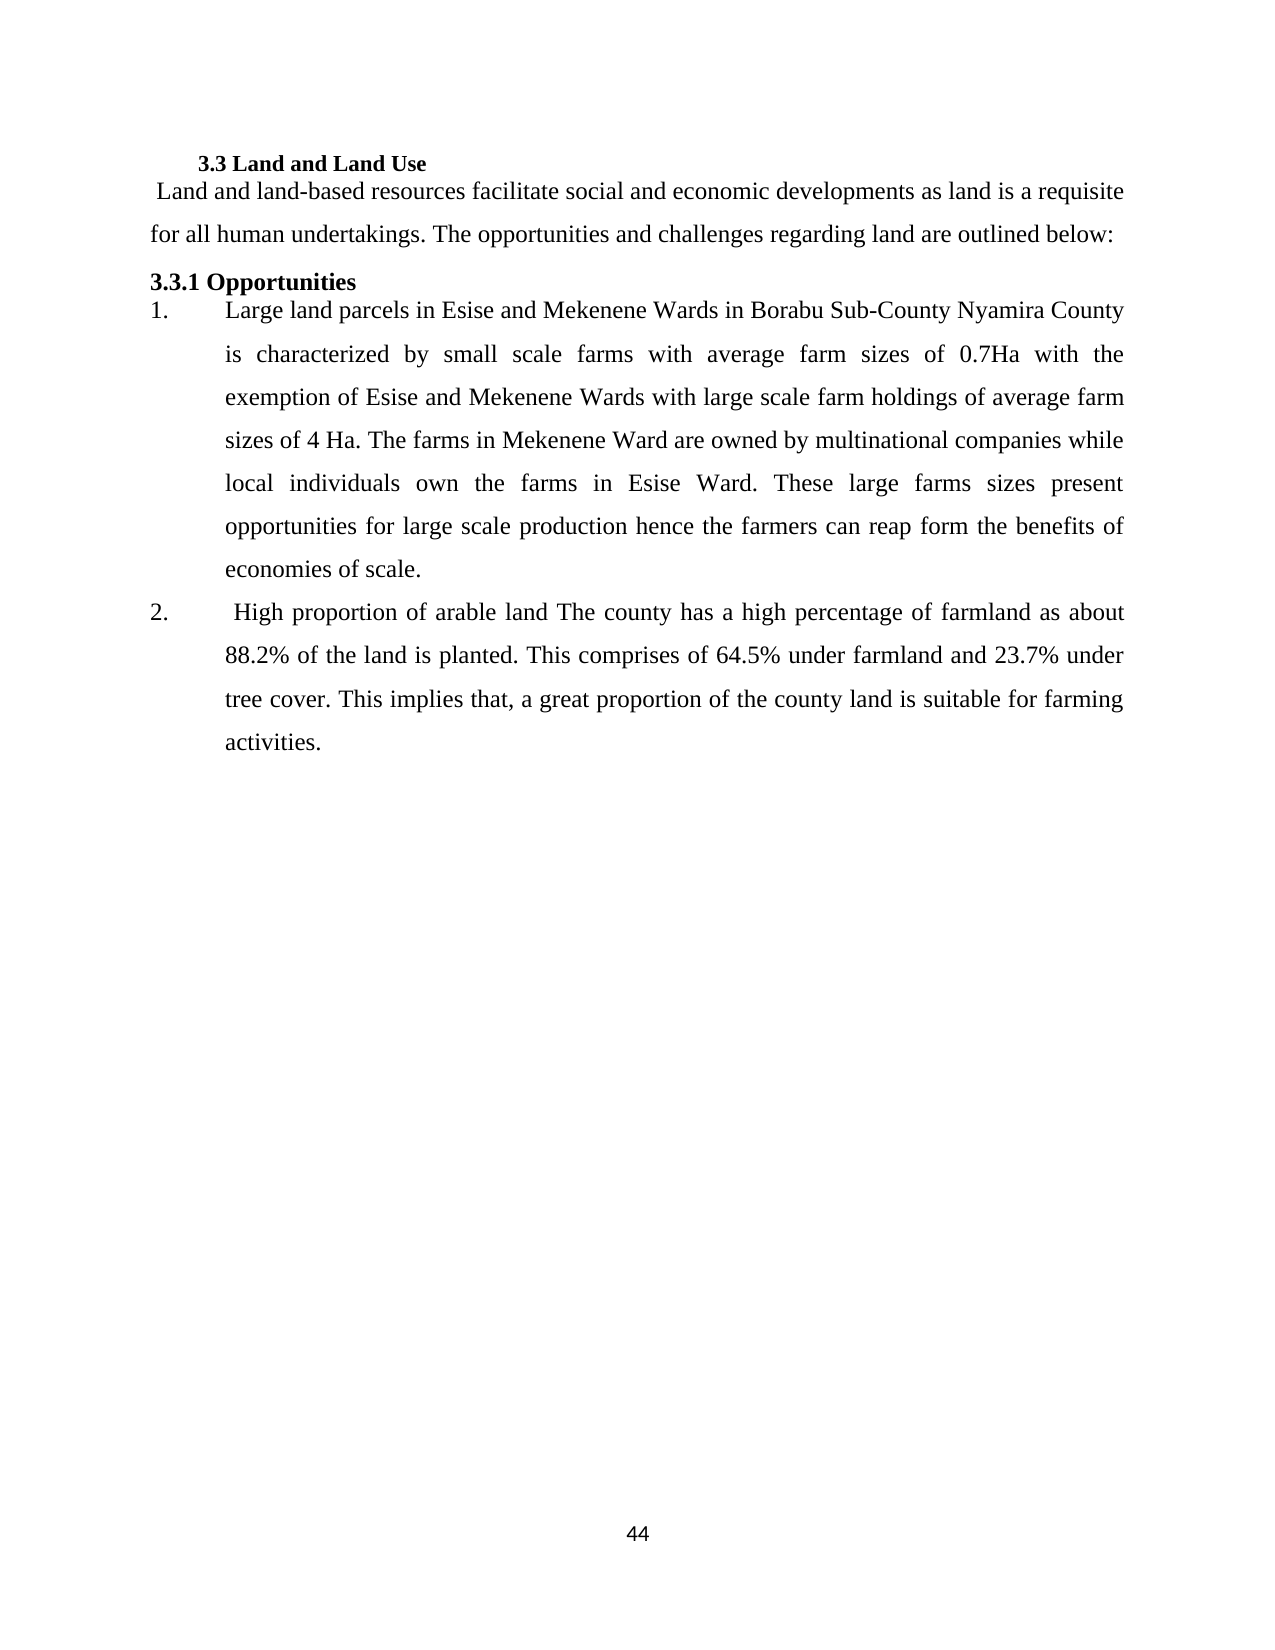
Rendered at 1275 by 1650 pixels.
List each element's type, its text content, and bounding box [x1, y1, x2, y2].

list High proportion of arable land The county has a high percentage of farmland as about 88.2% of the land is planted. This comprises of 64.5% under farmland and 23.7% under tree cover. This implies that, a great proportion of the county land is suitable for farming activities. [150, 597, 1125, 756]
list Large land parcels in Esise and Mekenene Wards in Borabu Sub-County Nyamira County is characterized by small scale farms with average farm sizes of 0.7Ha with the exemption of Esise and Mekenene Wards with large scale farm holdings of average farm sizes of 4 Ha. The farms in Mekenene Ward are owned by multinational companies while local individuals own the farms in Esise Ward. These large farms sizes present opportunities for large scale production hence the farmers can reap form the benefits of economies of scale. [150, 296, 1125, 583]
text Land and land-based resources facilitate social and economic developments as land is a requisite for all human undertakings. The opportunities and challenges regarding land are outlined below: [150, 176, 1125, 248]
subtitle 3.3.1 Opportunities [150, 267, 1125, 296]
subtitle 3.3 Land and Land Use [198, 150, 1125, 176]
